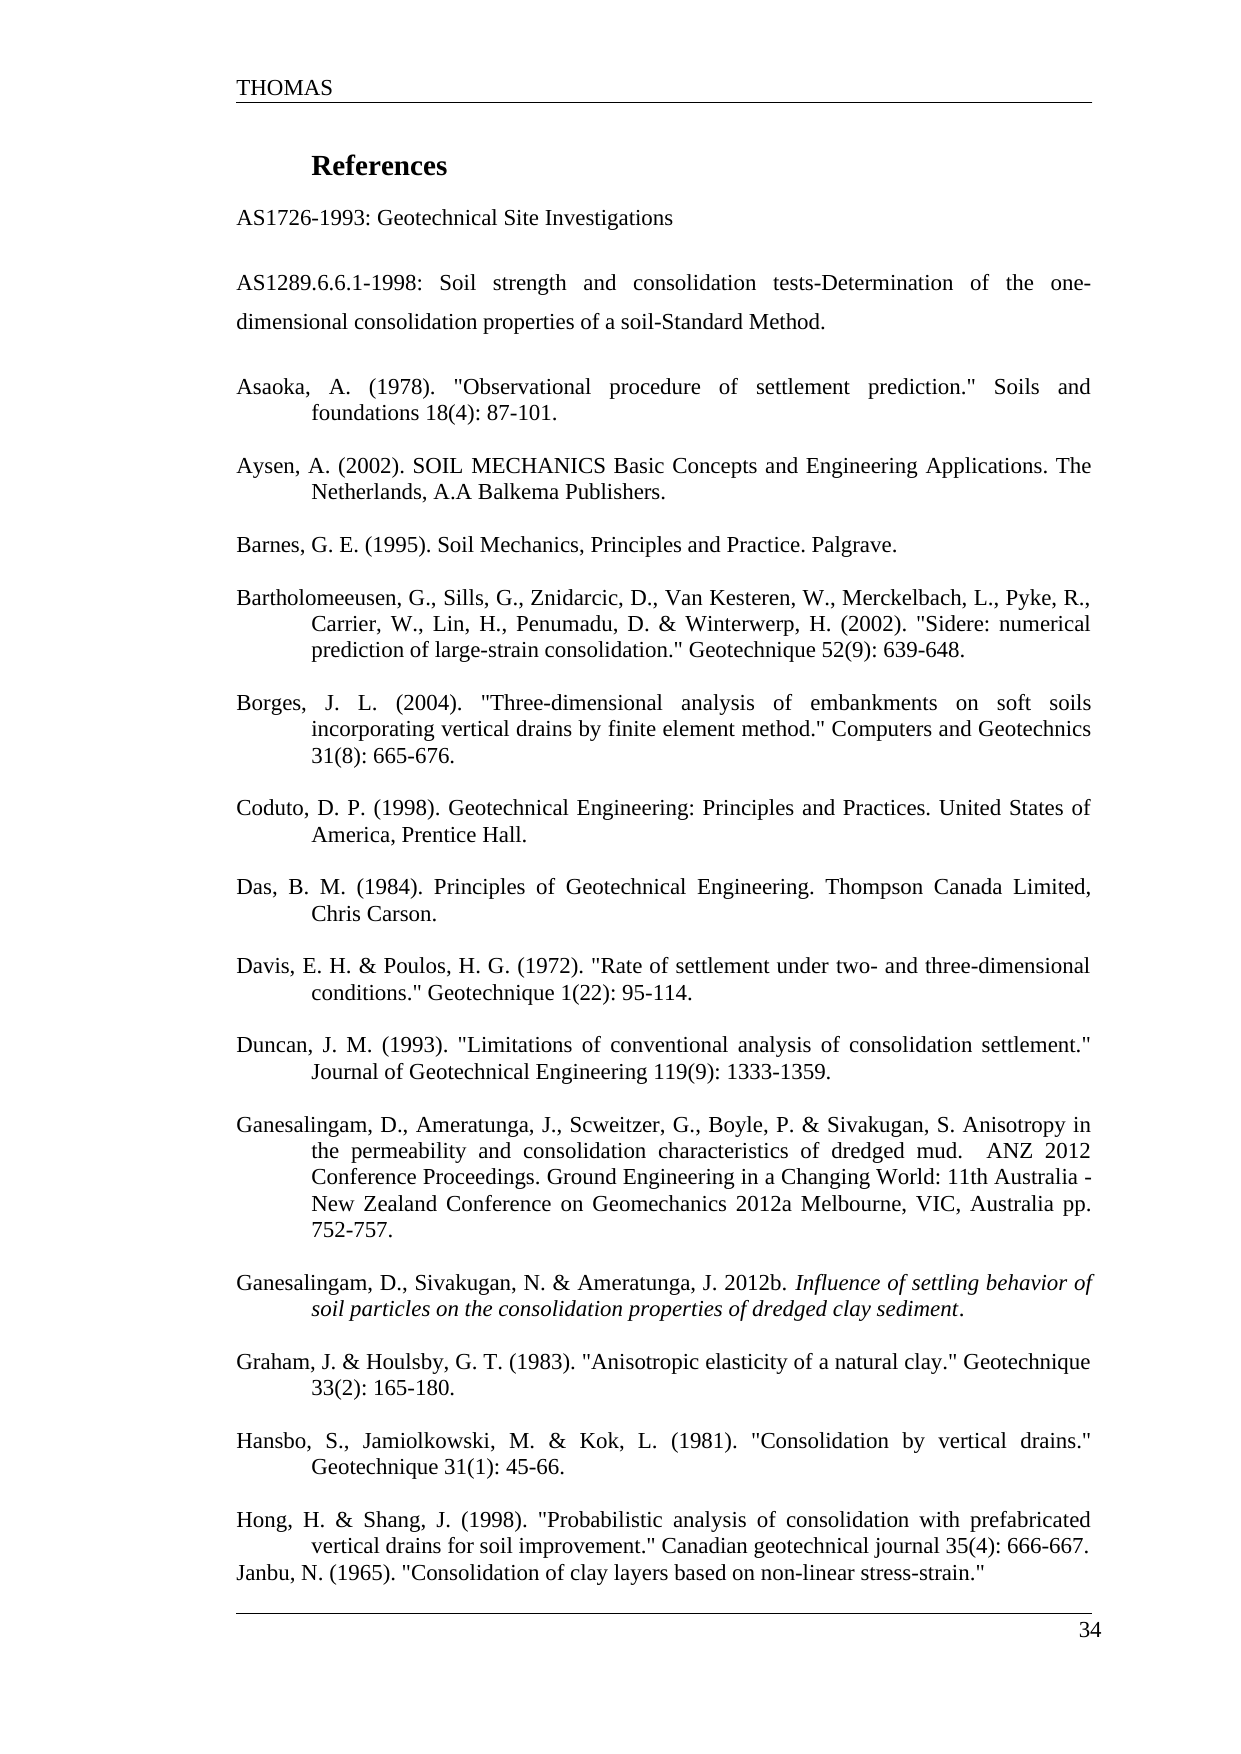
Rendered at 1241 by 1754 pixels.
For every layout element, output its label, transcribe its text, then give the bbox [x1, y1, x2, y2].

text Coduto, D. P. (1998). Geotechnical Engineering: Principles and Practices. United States of America, Prentice Hall. [236, 794, 1092, 847]
text Ganesalingam, D., Ameratunga, J., Scweitzer, G., Boyle, P. & Sivakugan, S. Anisotropy in the permeability and consolidation characteristics of dredged mud. ANZ 2012 Conference Proceedings. Ground Engineering in a Changing World: 11th Australia - New Zealand Conference on Geomechanics 2012a Melbourne, VIC, Australia pp. 752-757. [236, 1111, 1092, 1242]
text Aysen, A. (2002). SOIL MECHANICS Basic Concepts and Engineering Applications. The Netherlands, A.A Balkema Publishers. [236, 452, 1092, 504]
text Duncan, J. M. (1993). "Limitations of conventional analysis of consolidation settlement." Journal of Geotechnical Engineering 119(9): 1333-1359. [236, 1032, 1092, 1084]
text Davis, E. H. & Poulos, H. G. (1972). "Rate of settlement under two- and three-dimensional conditions." Geotechnique 1(22): 95-114. [236, 952, 1092, 1005]
subtitle References [236, 148, 1092, 181]
text Bartholomeeusen, G., Sills, G., Znidarcic, D., Van Kesteren, W., Merckelbach, L., Pyke, R., Carrier, W., Lin, H., Penumadu, D. & Winterwerp, H. (2002). "Sidere: numerical prediction of large-strain consolidation." Geotechnique 52(9): 639-648. [236, 583, 1092, 663]
text Graham, J. & Houlsby, G. T. (1983). "Anisotropic elasticity of a natural clay." Geotechnique 33(2): 165-180. [236, 1348, 1092, 1401]
text Hong, H. & Shang, J. (1998). "Probabilistic analysis of consolidation with prefabricated vertical drains for soil improvement." Canadian geotechnical journal 35(4): 666-667. [236, 1506, 1092, 1559]
text Hansbo, S., Jamiolkowski, M. & Kok, L. (1981). "Consolidation by vertical drains." Geotechnique 31(1): 45-66. [236, 1427, 1092, 1479]
text Das, B. M. (1984). Principles of Geotechnical Engineering. Thompson Canada Limited, Chris Carson. [236, 873, 1092, 926]
text Barnes, G. E. (1995). Soil Mechanics, Principles and Practice. Palgrave. [236, 531, 1092, 557]
text Borges, J. L. (2004). "Three-dimensional analysis of embankments on soft soils incorporating vertical drains by finite element method." Computers and Geotechnics 31(8): 665-676. [236, 689, 1092, 768]
text Ganesalingam, D., Sivakugan, N. & Ameratunga, J. 2012b. Influence of settling behavior of soil particles on the consolidation properties of dredged clay sediment. [236, 1269, 1092, 1321]
text Asaoka, A. (1978). "Observational procedure of settlement prediction." Soils and foundations 18(4): 87-101. [236, 373, 1092, 425]
text Janbu, N. (1965). "Consolidation of clay layers based on non-linear stress-strain." [236, 1559, 1092, 1585]
text AS1289.6.6.1-1998: Soil strength and consolidation tests-Determination of the one-dimensional consolidation properties of a soil-Standard Method. [236, 269, 1092, 334]
text AS1726-1993: Geotechnical Site Investigations [236, 204, 1092, 231]
